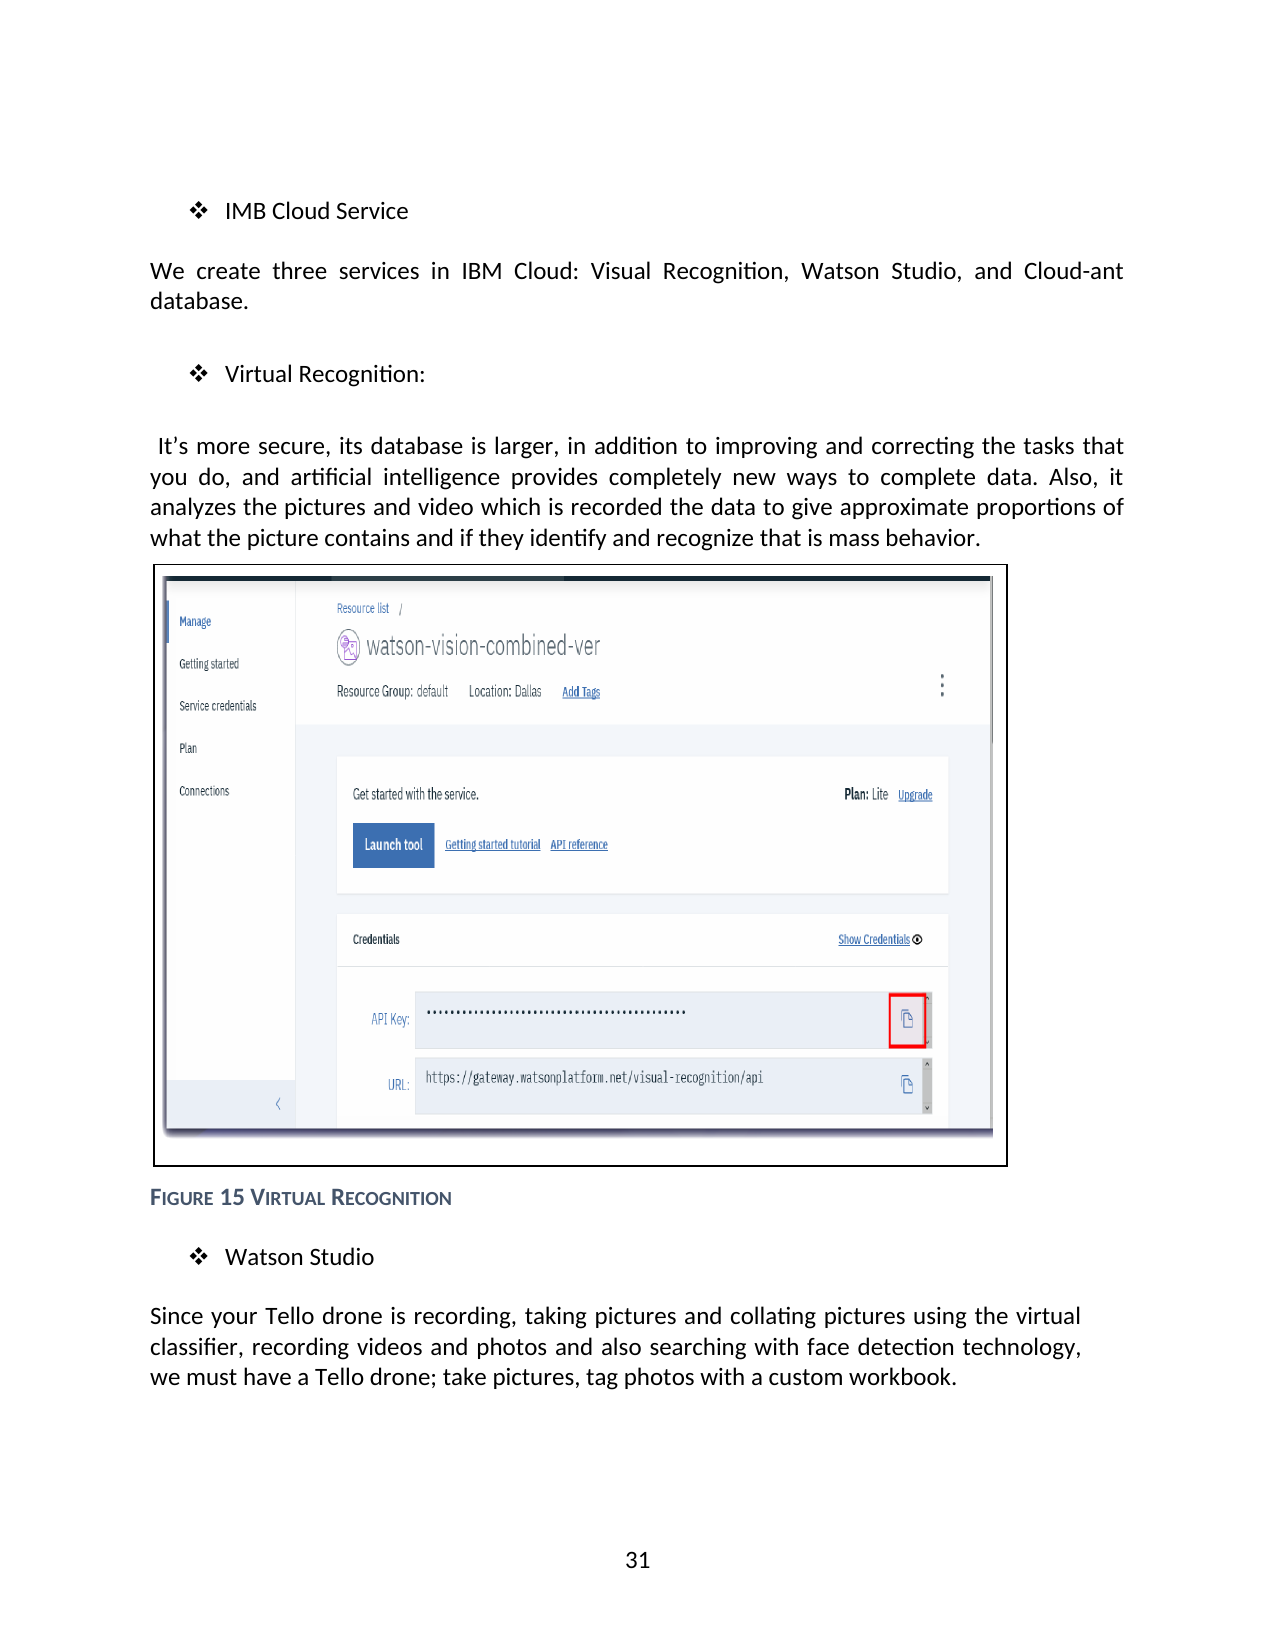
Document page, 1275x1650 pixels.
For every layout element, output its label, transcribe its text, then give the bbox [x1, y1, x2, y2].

text Figure 15 Virtual Recognition [150, 1181, 1126, 1211]
picture [161, 575, 993, 1139]
text Since your Tello drone is recording, taking pictures and collating pictures using the virtual classifier, recording videos and photos and also searching with face detection technology, we must have a Tello drone; take pictures, tag photos with a custom workbook. [150, 1300, 1083, 1392]
list Watson Studio [187, 1241, 1126, 1271]
text It’s more secure, its database is larger, in addition to improving and correcting the tasks that you do, and artificial intelligence provides completely new ways to complete data. Also, it analyzes the pictures and video which is recorded the data to give approximate proportions of what the picture contains and if they identify and recognize that is mass behavior. [150, 430, 1126, 552]
text We create three services in IBM Cloud: Visual Recognition, Watson Studio, and Cloud-ant database. [150, 255, 1126, 316]
list Virtual Recognition: [187, 358, 1126, 388]
list IMB Cloud Service [187, 195, 1126, 226]
